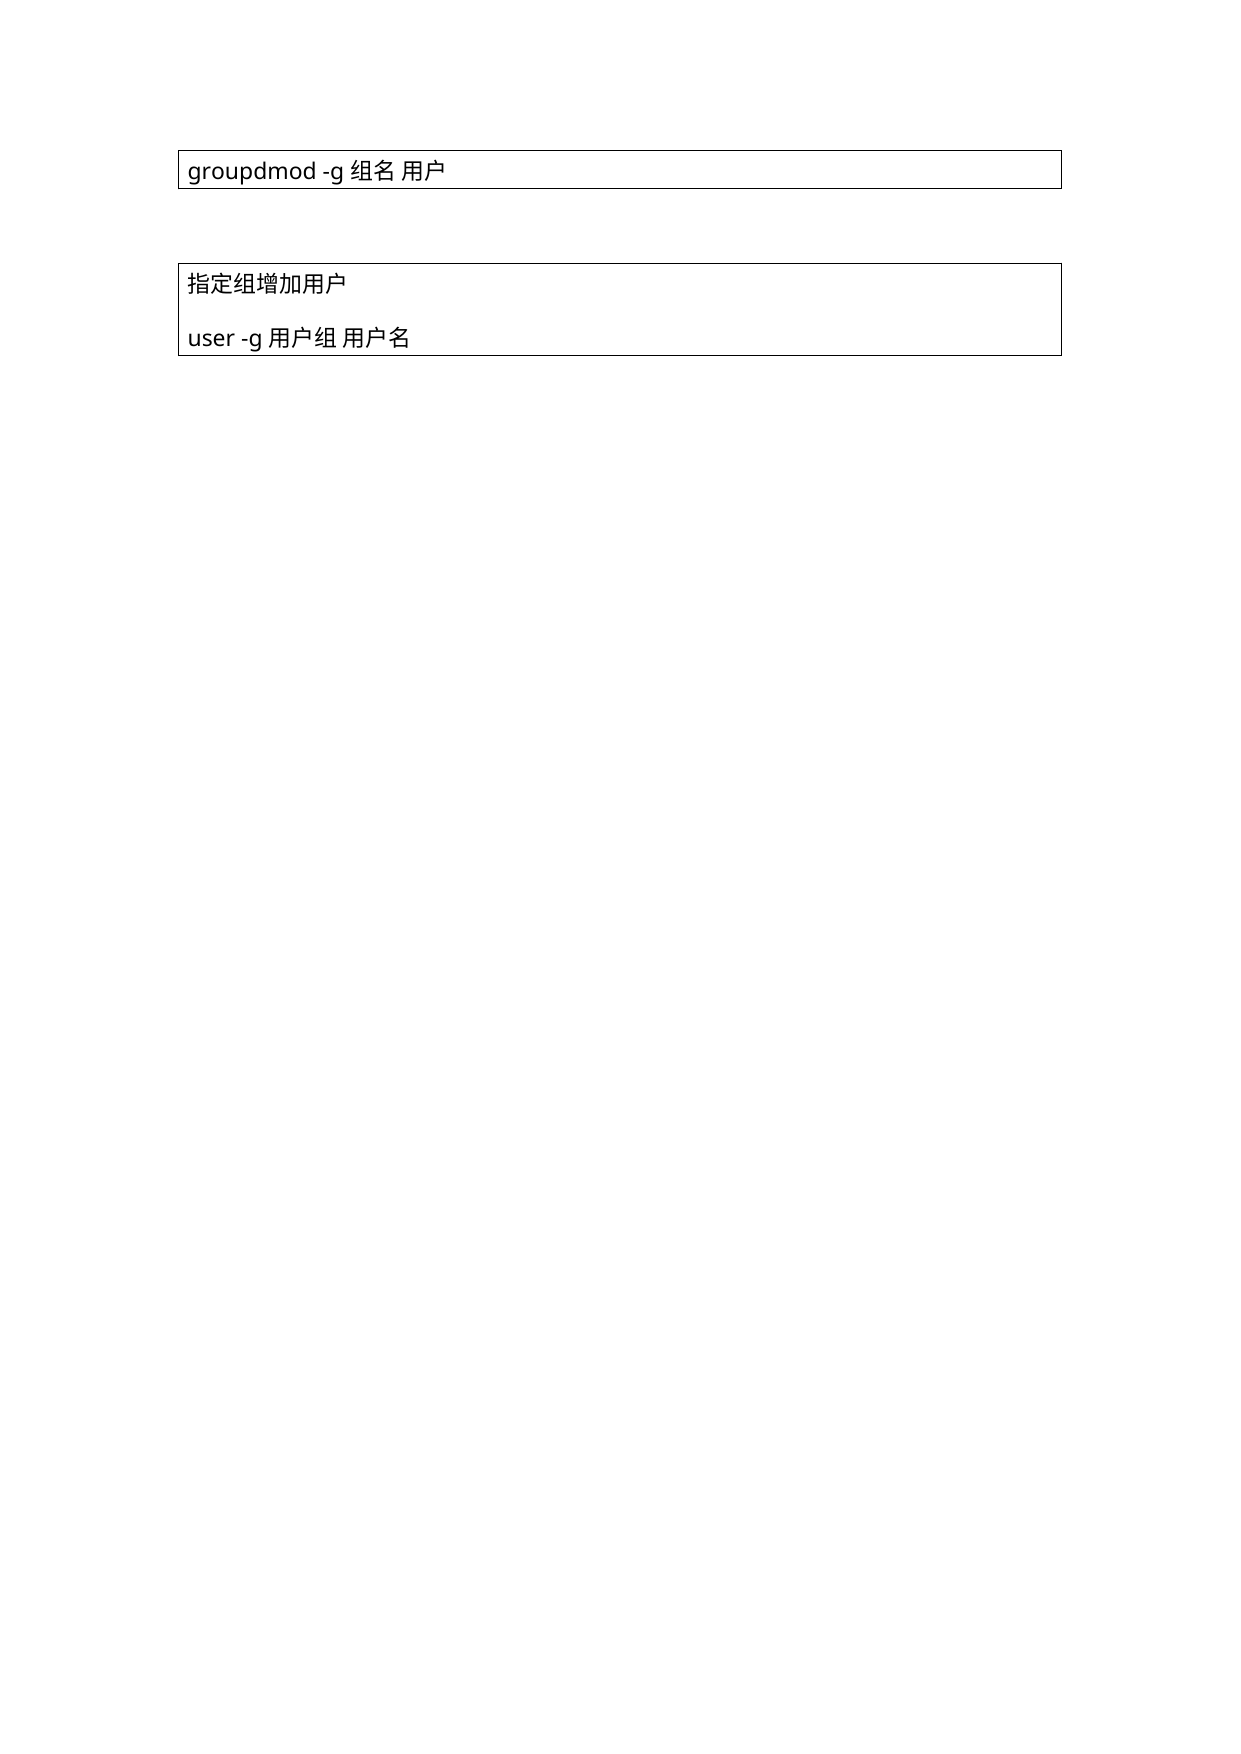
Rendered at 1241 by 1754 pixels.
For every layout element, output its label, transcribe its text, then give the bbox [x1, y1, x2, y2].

text 指定组增加用户 [179, 264, 1061, 299]
text user -g 用户组 用户名 [179, 317, 1061, 355]
text groupdmod -g 组名 用户 [179, 151, 1061, 188]
